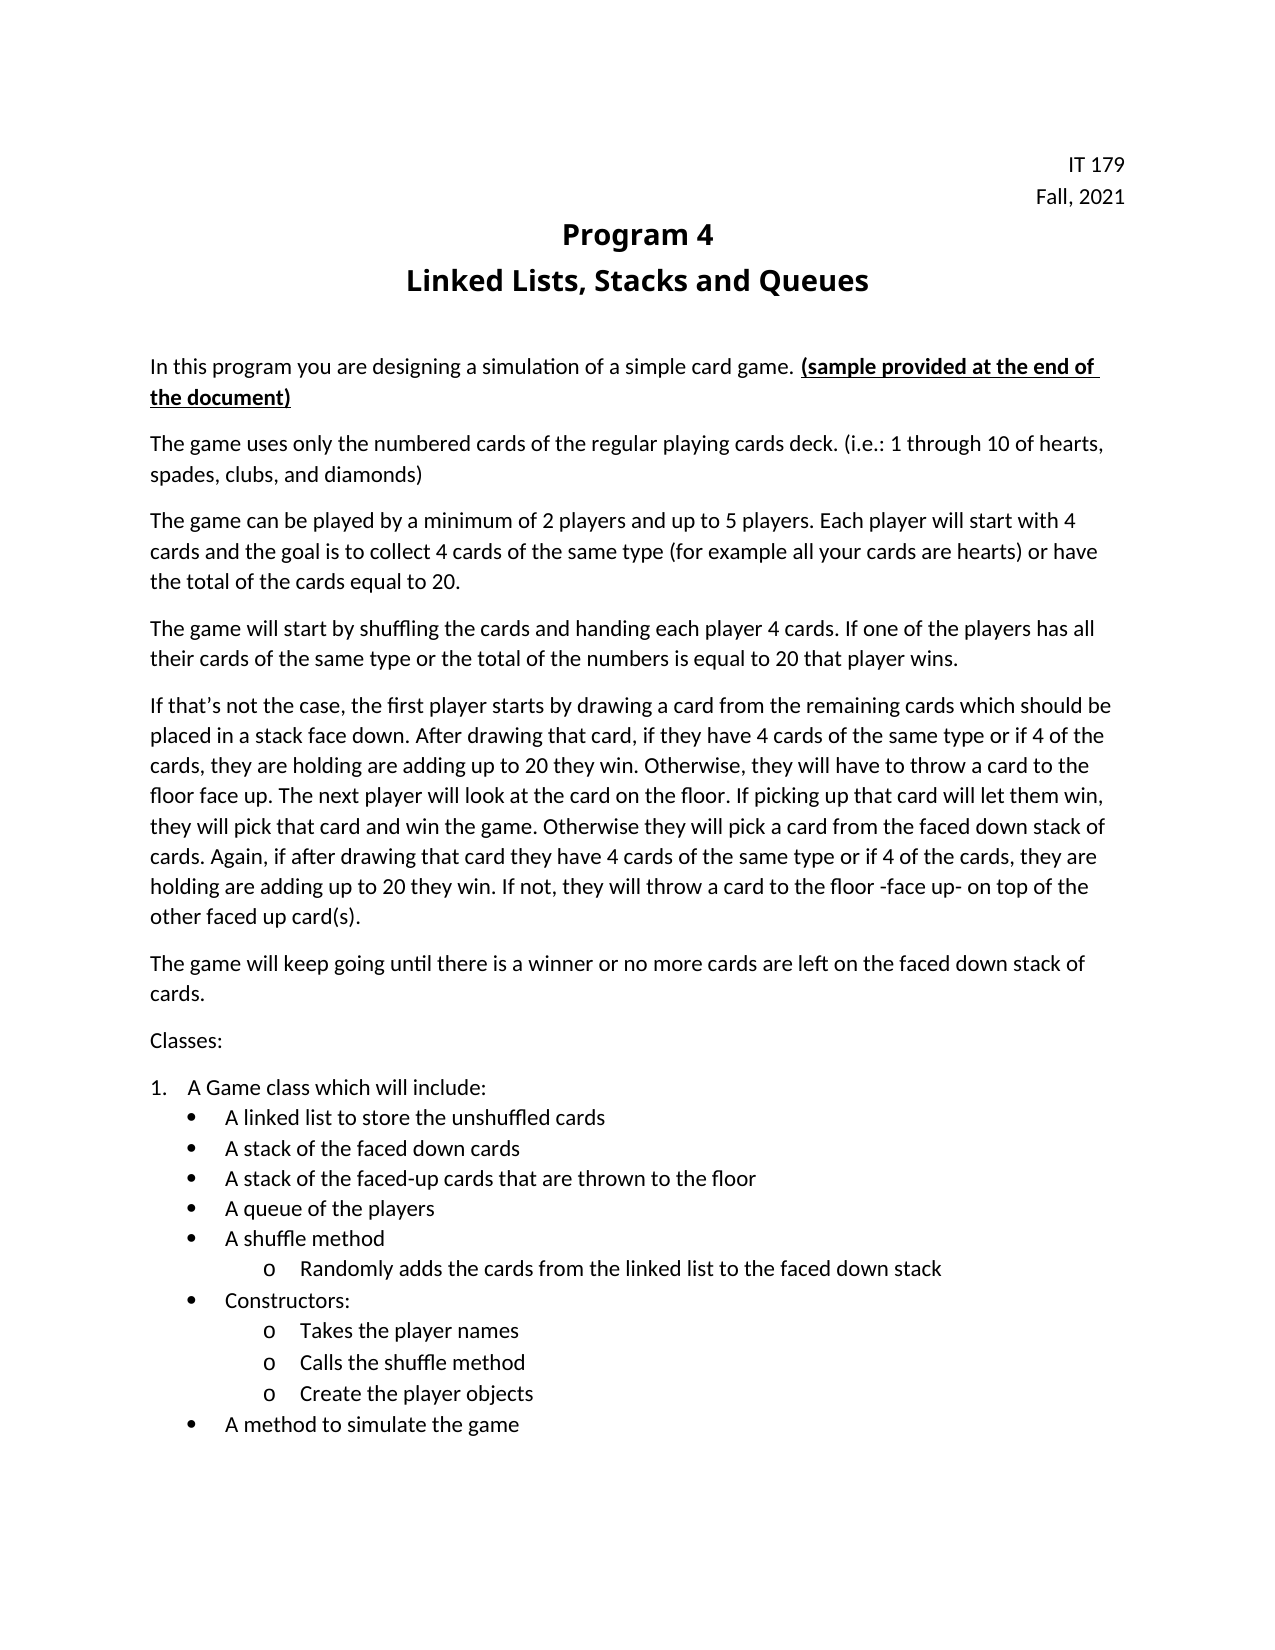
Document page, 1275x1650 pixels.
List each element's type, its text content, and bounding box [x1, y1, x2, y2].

list A queue of the players [187, 1194, 1125, 1222]
list Create the player objects [262, 1379, 1125, 1408]
list A stack of the faced down cards [187, 1134, 1125, 1162]
text The game will start by shuffling the cards and handing each player 4 cards. If one of the players has all their cards of the same type or the total of the numbers is equal to 20 that player wins. [150, 614, 1125, 672]
list A method to simulate the game [187, 1411, 1125, 1439]
list Randomly adds the cards from the linked list to the faced down stack [262, 1254, 1125, 1284]
list Calls the shuffle method [262, 1348, 1125, 1377]
text Program 4 [150, 214, 1125, 254]
list A shuffle method [187, 1224, 1125, 1252]
list A Game class which will include: [150, 1073, 1125, 1101]
text The game will keep going until there is a winner or no more cards are left on the faced down stack of cards. [150, 949, 1125, 1008]
list Takes the player names [262, 1316, 1125, 1345]
list A stack of the faced-up cards that are thrown to the floor [187, 1164, 1125, 1192]
text In this program you are designing a simulation of a simple card game. (sample provided at the end of the document) [150, 352, 1125, 411]
text Classes: [150, 1026, 1125, 1054]
list Constructors: [187, 1286, 1125, 1314]
text IT 179 [150, 150, 1125, 178]
text The game uses only the numbered cards of the regular playing cards deck. (i.e.: 1 through 10 of hearts, spades, clubs, and diamonds) [150, 429, 1125, 488]
text Linked Lists, Stacks and Queues [150, 260, 1125, 300]
text The game can be played by a minimum of 2 players and up to 5 players. Each player will start with 4 cards and the goal is to collect 4 cards of the same type (for example all your cards are hearts) or have the total of the cards equal to 20. [150, 507, 1125, 595]
list A linked list to store the unshuffled cards [187, 1103, 1125, 1132]
text Fall, 2021 [150, 182, 1125, 210]
text If that’s not the case, the first player starts by drawing a card from the remaining cards which should be placed in a stack face down. After drawing that card, if they have 4 cards of the same type or if 4 of the cards, they are holding are adding up to 20 they win. Otherwise, they will have to throw a card to the floor face up. The next player will look at the card on the floor. If picking up that card will let them win, they will pick that card and win the game. Otherwise they will pick a card from the faced down stack of cards. Again, if after drawing that card they have 4 cards of the same type or if 4 of the cards, they are holding are adding up to 20 they win. If not, they will throw a card to the floor -face up- on top of the other faced up card(s). [150, 691, 1125, 931]
